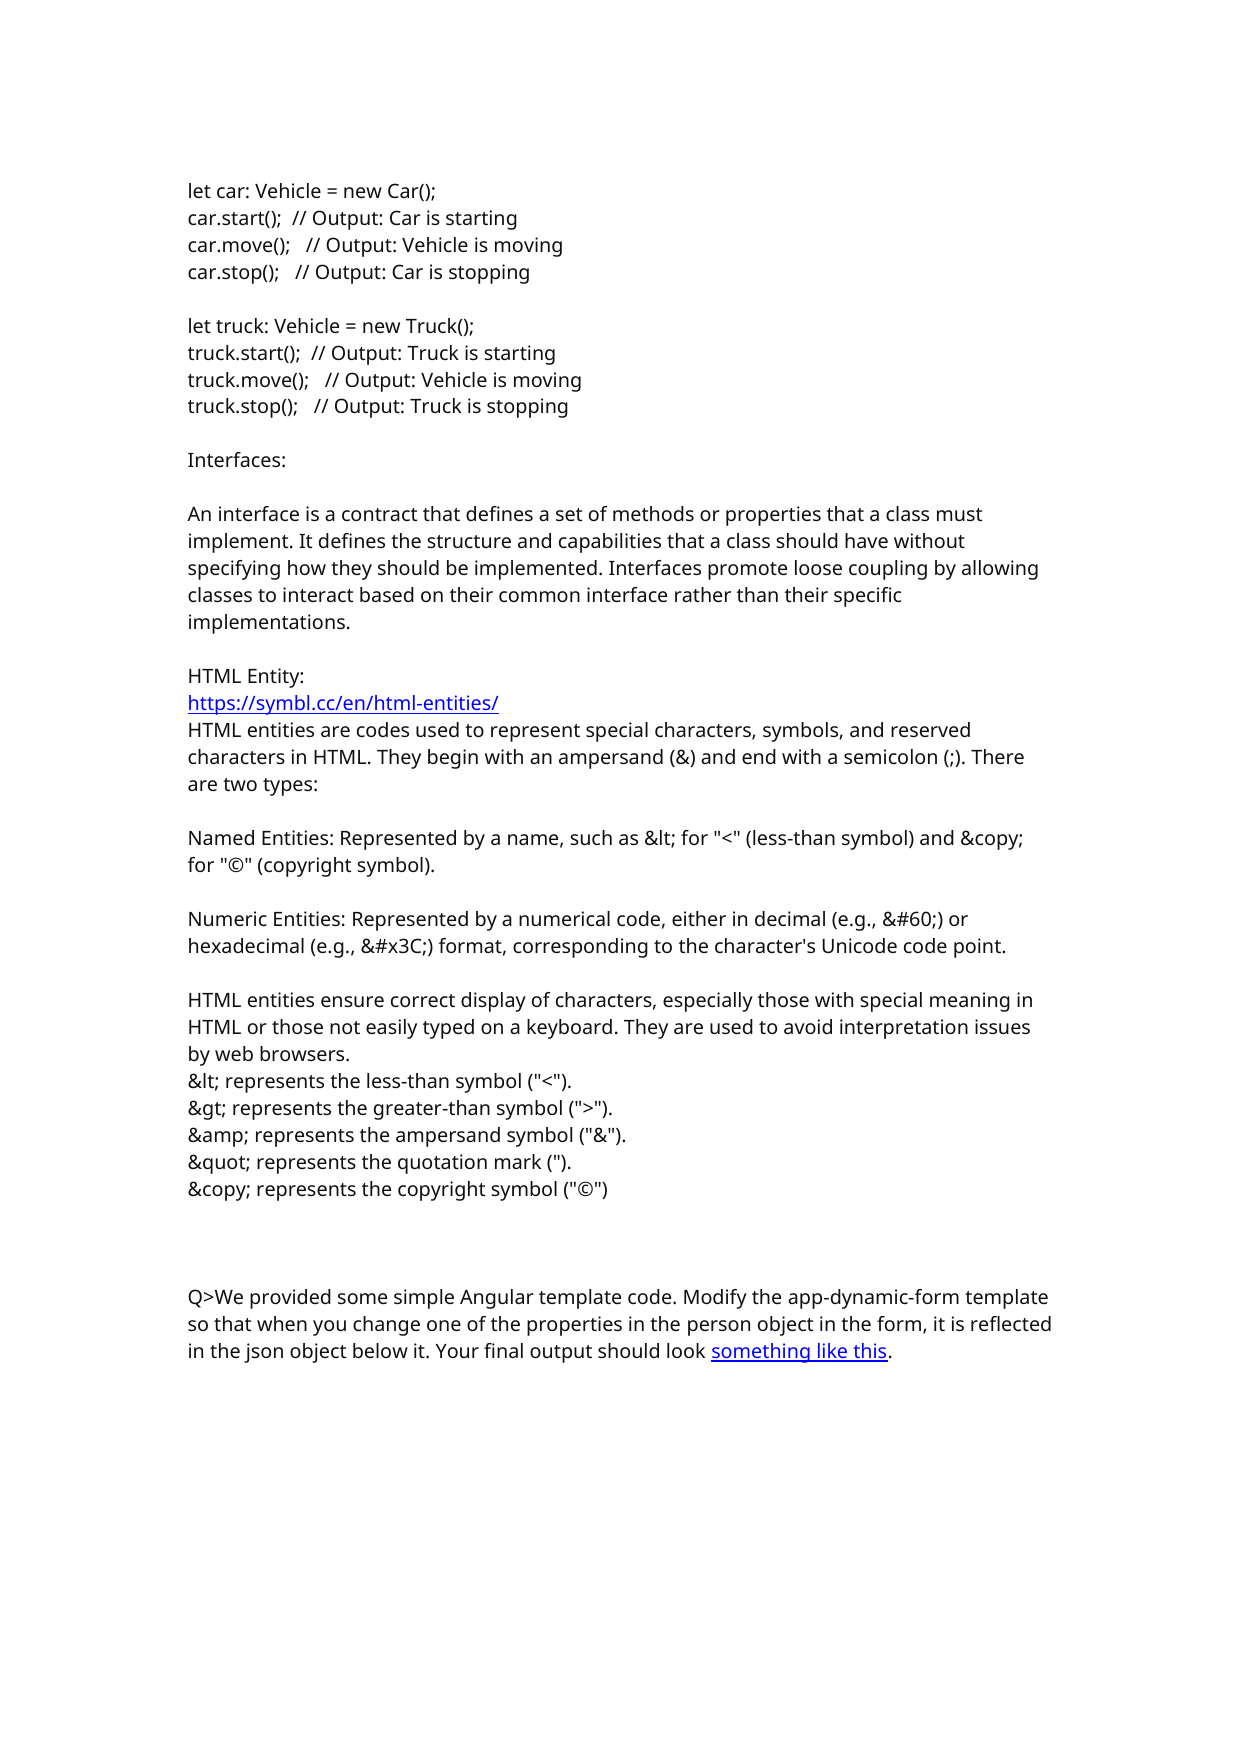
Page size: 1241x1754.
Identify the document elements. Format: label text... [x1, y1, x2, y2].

text car.start(); // Output: Car is starting [187, 204, 1053, 231]
text car.move(); // Output: Vehicle is moving [187, 231, 1053, 258]
text let car: Vehicle = new Car(); [187, 177, 1053, 204]
text truck.start(); // Output: Truck is starting [187, 339, 1053, 366]
text Named Entities: Represented by a name, such as &lt; for "<" (less-than symbol) and &copy; for "©" (copyright symbol). [187, 824, 1053, 878]
text &quot; represents the quotation mark ("). [187, 1148, 1053, 1175]
text HTML entities ensure correct display of characters, especially those with special meaning in HTML or those not easily typed on a keyboard. They are used to avoid interpretation issues by web browsers. [187, 986, 1053, 1067]
text Q>We provided some simple Angular template code. Modify the app-dynamic-form template so that when you change one of the properties in the person object in the form, it is reflected in the json object below it. Your final output should look something like this. [187, 1283, 1053, 1364]
text &gt; represents the greater-than symbol (">"). [187, 1094, 1053, 1121]
text HTML Entity: [187, 663, 1053, 689]
text &amp; represents the ampersand symbol ("&"). [187, 1121, 1053, 1148]
text &copy; represents the copyright symbol ("©") [187, 1175, 1053, 1202]
text let truck: Vehicle = new Truck(); [187, 312, 1053, 339]
text Interfaces: [187, 447, 1053, 474]
text An interface is a contract that defines a set of methods or properties that a class must implement. It defines the structure and capabilities that a class should have without specifying how they should be implemented. Interfaces promote loose coupling by allowing classes to interact based on their common interface rather than their specific implementations. [187, 501, 1053, 636]
text car.stop(); // Output: Car is stopping [187, 258, 1053, 285]
text Numeric Entities: Represented by a numerical code, either in decimal (e.g., &#60;) or hexadecimal (e.g., &#x3C;) format, corresponding to the character's Unicode code point. [187, 905, 1053, 959]
text truck.move(); // Output: Vehicle is moving [187, 366, 1053, 393]
text truck.stop(); // Output: Truck is stopping [187, 393, 1053, 420]
text &lt; represents the less-than symbol ("<"). [187, 1067, 1053, 1094]
text HTML entities are codes used to represent special characters, symbols, and reserved characters in HTML. They begin with an ampersand (&) and end with a semicolon (;). There are two types: [187, 717, 1053, 797]
text https://symbl.cc/en/html-entities/ [187, 689, 1053, 717]
